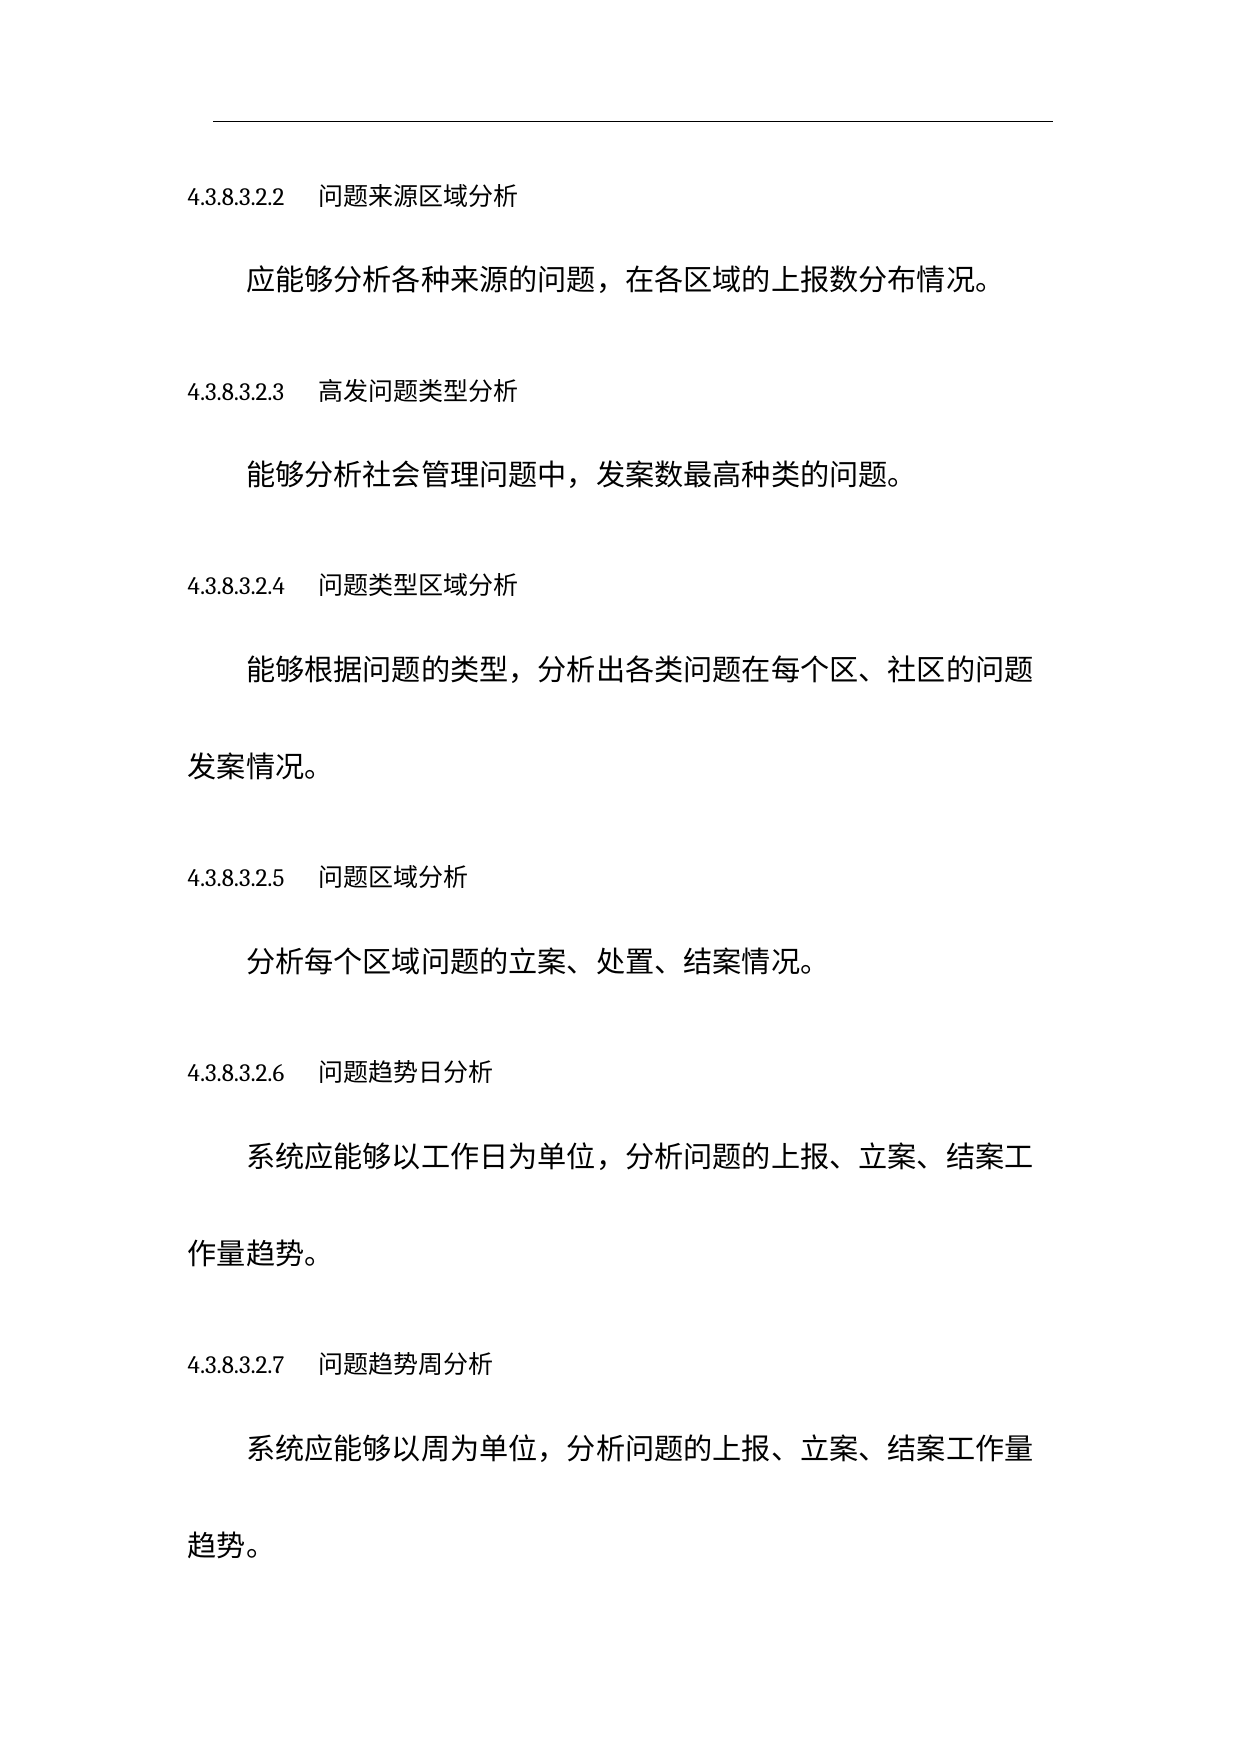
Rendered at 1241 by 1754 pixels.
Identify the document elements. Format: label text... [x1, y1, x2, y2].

subtitle 问题区域分析 [187, 843, 1053, 908]
text 能够根据问题的类型，分析出各类问题在每个区、社区的问题发案情况。 [187, 635, 1053, 797]
text 分析每个区域问题的立案、处置、结案情况。 [187, 927, 1053, 992]
subtitle 问题来源区域分析 [187, 162, 1053, 227]
text 应能够分析各种来源的问题，在各区域的上报数分布情况。 [187, 246, 1053, 311]
subtitle 高发问题类型分析 [187, 357, 1053, 422]
subtitle 问题趋势日分析 [187, 1038, 1053, 1103]
text 系统应能够以工作日为单位，分析问题的上报、立案、结案工作量趋势。 [187, 1122, 1053, 1284]
subtitle 问题类型区域分析 [187, 551, 1053, 616]
text 能够分析社会管理问题中，发案数最高种类的问题。 [187, 440, 1053, 505]
text 系统应能够以周为单位，分析问题的上报、立案、结案工作量趋势。 [187, 1414, 1053, 1576]
subtitle 问题趋势周分析 [187, 1330, 1053, 1395]
